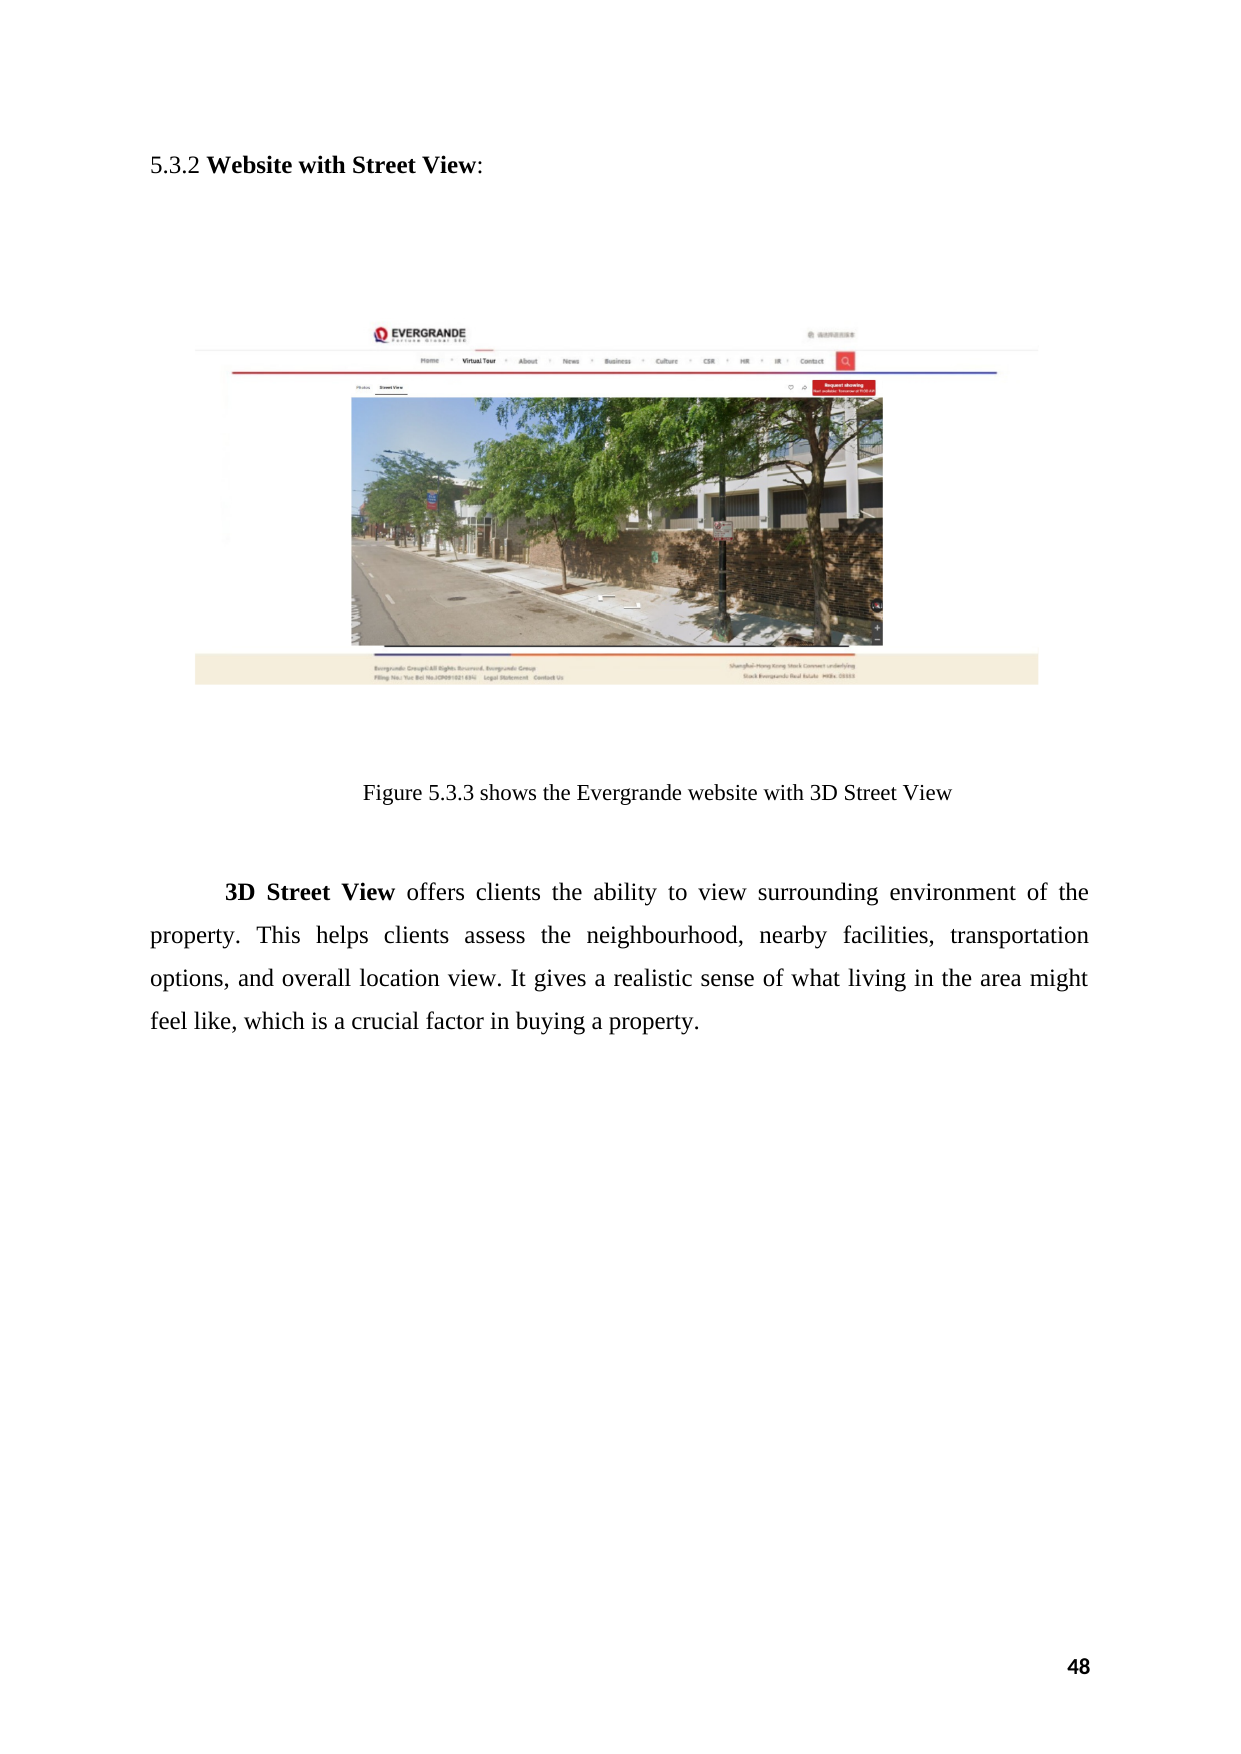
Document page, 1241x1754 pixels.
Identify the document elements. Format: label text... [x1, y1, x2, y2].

text 5.3.2 Website with Street View: [150, 150, 1090, 179]
picture [150, 236, 1091, 766]
text 3D Street View offers clients the ability to view surrounding environment of the property. This helps clients assess the neighbourhood, nearby facilities, transportation options, and overall location view. It gives a realistic sense of what living in the area might feel like, which is a crucial factor in buying a property. [150, 877, 1090, 1035]
text Figure 5.3.3 shows the Evergrande website with 3D Street View [150, 779, 1090, 805]
